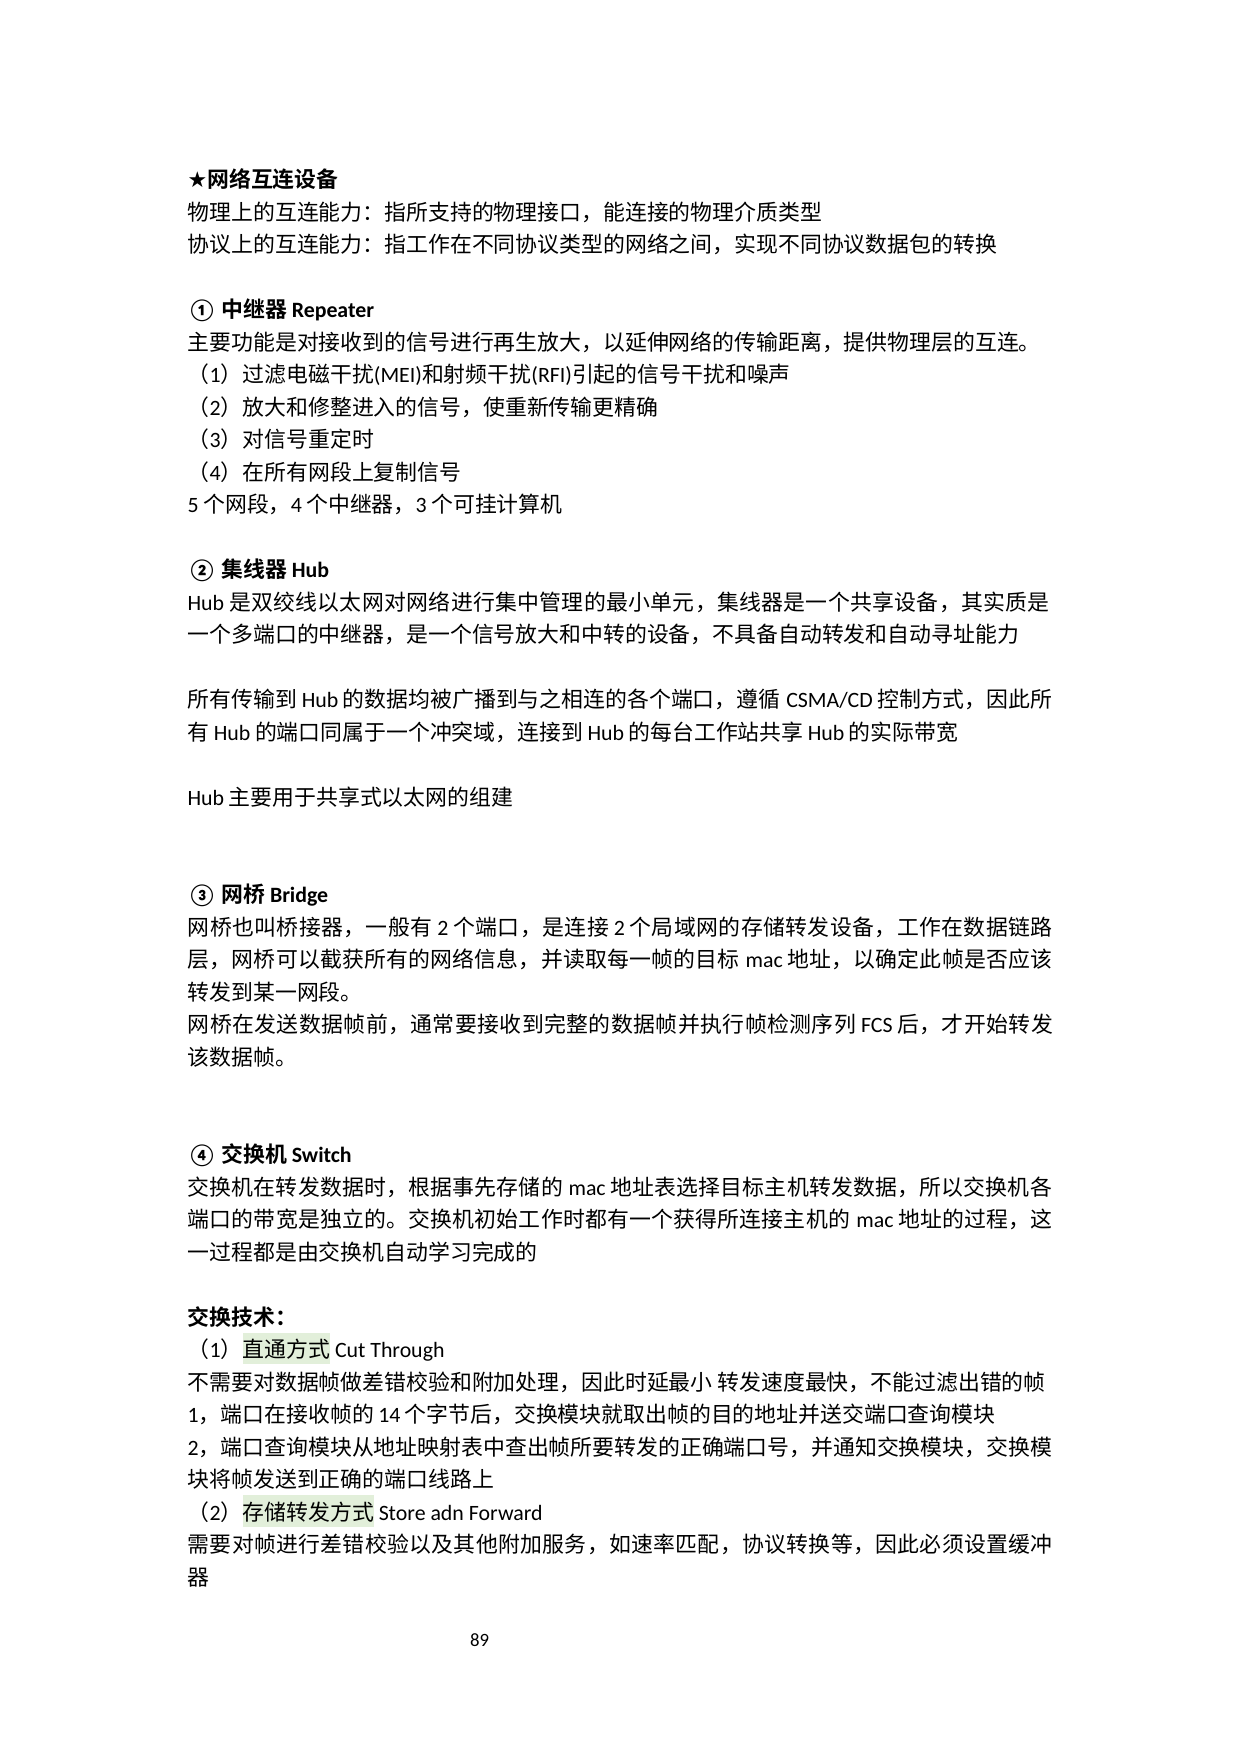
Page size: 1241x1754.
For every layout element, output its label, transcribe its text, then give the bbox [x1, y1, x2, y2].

text 网桥在发送数据帧前，通常要接收到完整的数据帧并执行帧检测序列FCS后，才开始转发该数据帧。 [187, 1007, 1053, 1072]
text ①中继器 Repeater [187, 292, 1053, 324]
text （1）直通方式 Cut Through [187, 1332, 1053, 1364]
text ②集线器 Hub [187, 552, 1053, 584]
text ★网络互连设备 [187, 162, 1053, 194]
text （1）过滤电磁干扰(MEI)和射频干扰(RFI)引起的信号干扰和噪声 [187, 357, 1053, 389]
text （4）在所有网段上复制信号 [187, 454, 1053, 487]
text （2）放大和修整进入的信号，使重新传输更精确 [187, 389, 1053, 422]
text 所有传输到Hub的数据均被广播到与之相连的各个端口，遵循CSMA/CD控制方式，因此所有Hub的端口同属于一个冲突域，连接到Hub的每台工作站共享Hub的实际带宽 [187, 682, 1053, 747]
text 主要功能是对接收到的信号进行再生放大，以延伸网络的传输距离，提供物理层的互连。 [187, 324, 1053, 357]
text 需要对帧进行差错校验以及其他附加服务，如速率匹配，协议转换等，因此必须设置缓冲器 [187, 1527, 1053, 1592]
text 2，端口查询模块从地址映射表中查出帧所要转发的正确端口号，并通知交换模块，交换模块将帧发送到正确的端口线路上 [187, 1429, 1053, 1494]
text ③网桥 Bridge [187, 877, 1053, 909]
text 协议上的互连能力：指工作在不同协议类型的网络之间，实现不同协议数据包的转换 [187, 227, 1053, 259]
text 不需要对数据帧做差错校验和附加处理，因此时延最小 转发速度最快，不能过滤出错的帧 [187, 1364, 1053, 1397]
text 交换技术： [187, 1299, 1053, 1332]
text （2）存储转发方式 Store adn Forward [187, 1494, 1053, 1527]
text 物理上的互连能力：指所支持的物理接口，能连接的物理介质类型 [187, 194, 1053, 227]
text Hub是双绞线以太网对网络进行集中管理的最小单元，集线器是一个共享设备，其实质是一个多端口的中继器，是一个信号放大和中转的设备，不具备自动转发和自动寻址能力 [187, 584, 1053, 649]
text 1，端口在接收帧的14个字节后，交换模块就取出帧的目的地址并送交端口查询模块 [187, 1397, 1053, 1429]
text Hub主要用于共享式以太网的组建 [187, 779, 1053, 812]
text 5个网段，4个中继器，3个可挂计算机 [187, 487, 1053, 519]
text ④交换机 Switch [187, 1137, 1053, 1169]
text 交换机在转发数据时，根据事先存储的mac地址表选择目标主机转发数据，所以交换机各端口的带宽是独立的。交换机初始工作时都有一个获得所连接主机的mac地址的过程，这一过程都是由交换机自动学习完成的 [187, 1169, 1053, 1267]
text （3）对信号重定时 [187, 422, 1053, 454]
text 网桥也叫桥接器，一般有2个端口，是连接2个局域网的存储转发设备，工作在数据链路层，网桥可以截获所有的网络信息，并读取每一帧的目标mac地址，以确定此帧是否应该转发到某一网段。 [187, 909, 1053, 1007]
